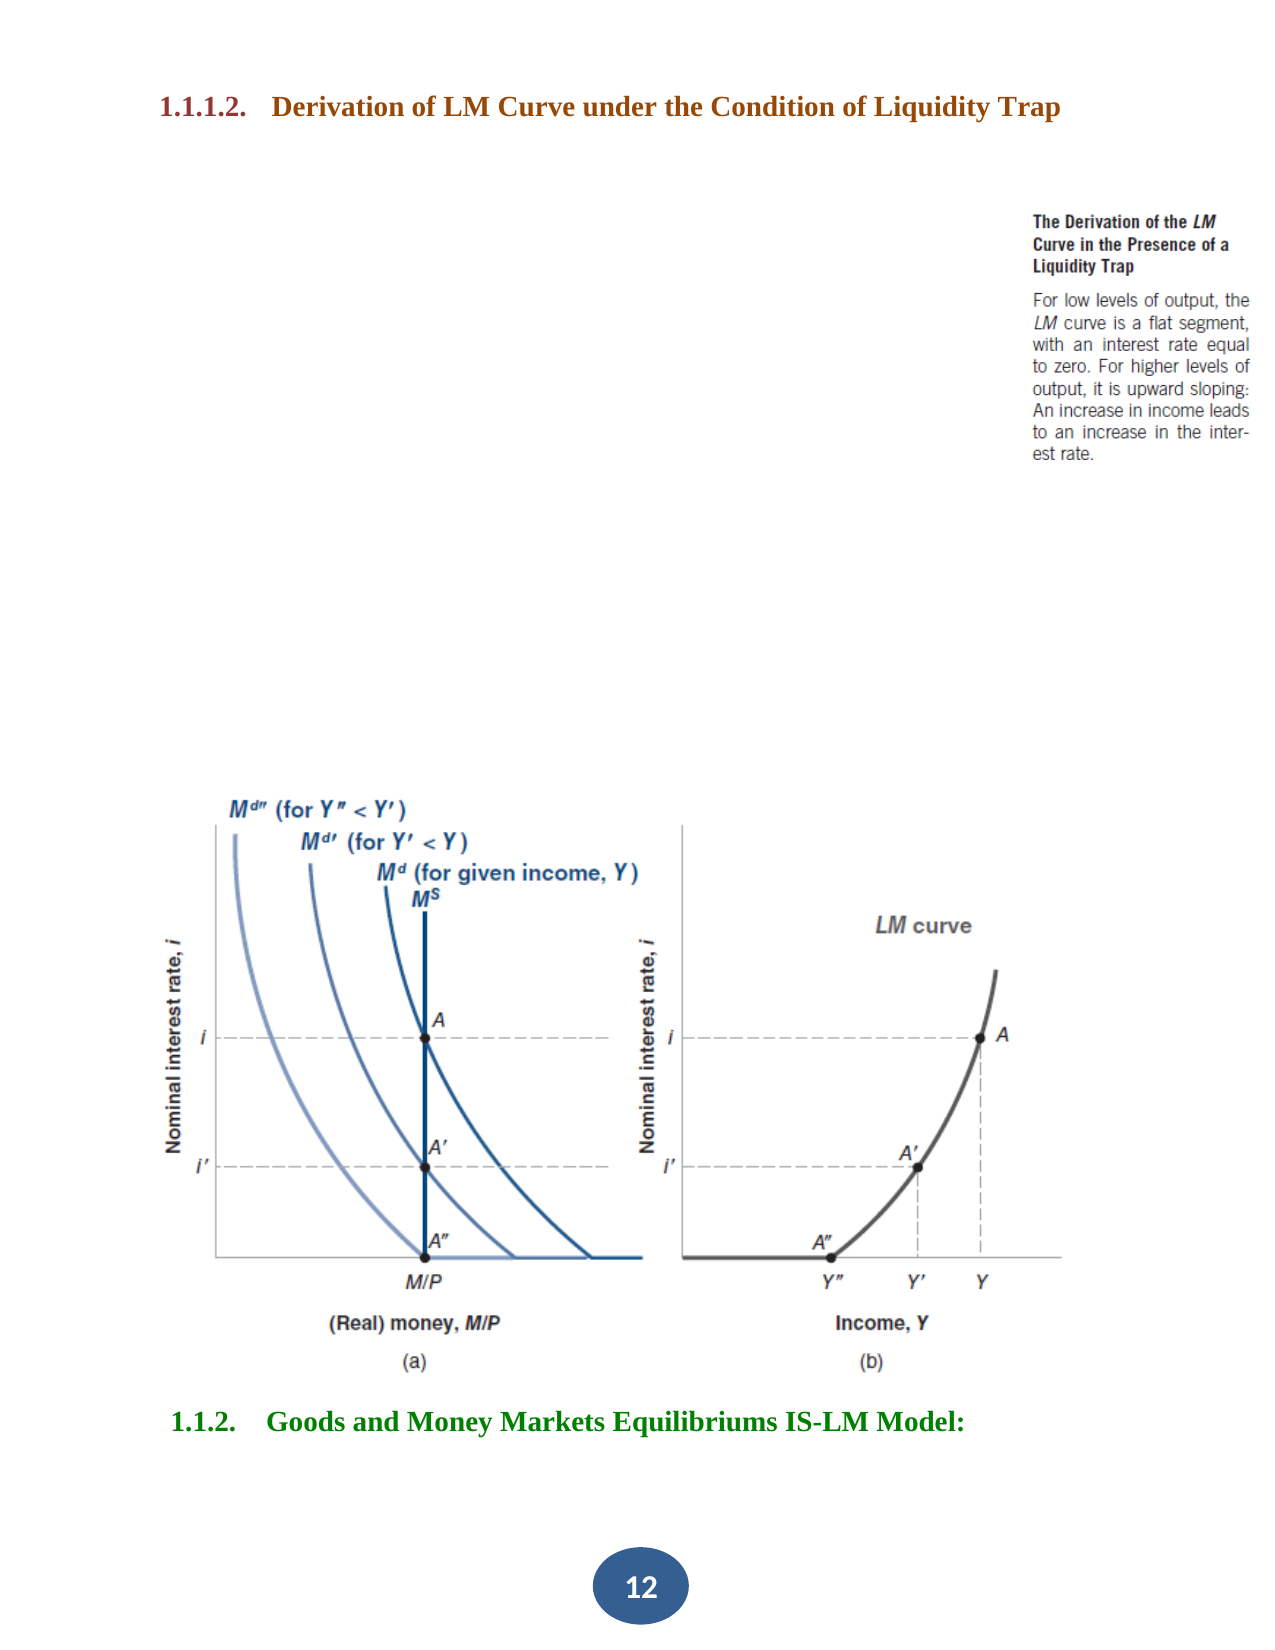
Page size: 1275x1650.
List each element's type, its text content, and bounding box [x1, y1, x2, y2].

list Derivation of LM Curve under the Condition of Liquidity Trap [159, 89, 1137, 122]
list Goods and Money Markets Equilibriums IS-LM Model: [170, 1404, 1137, 1438]
